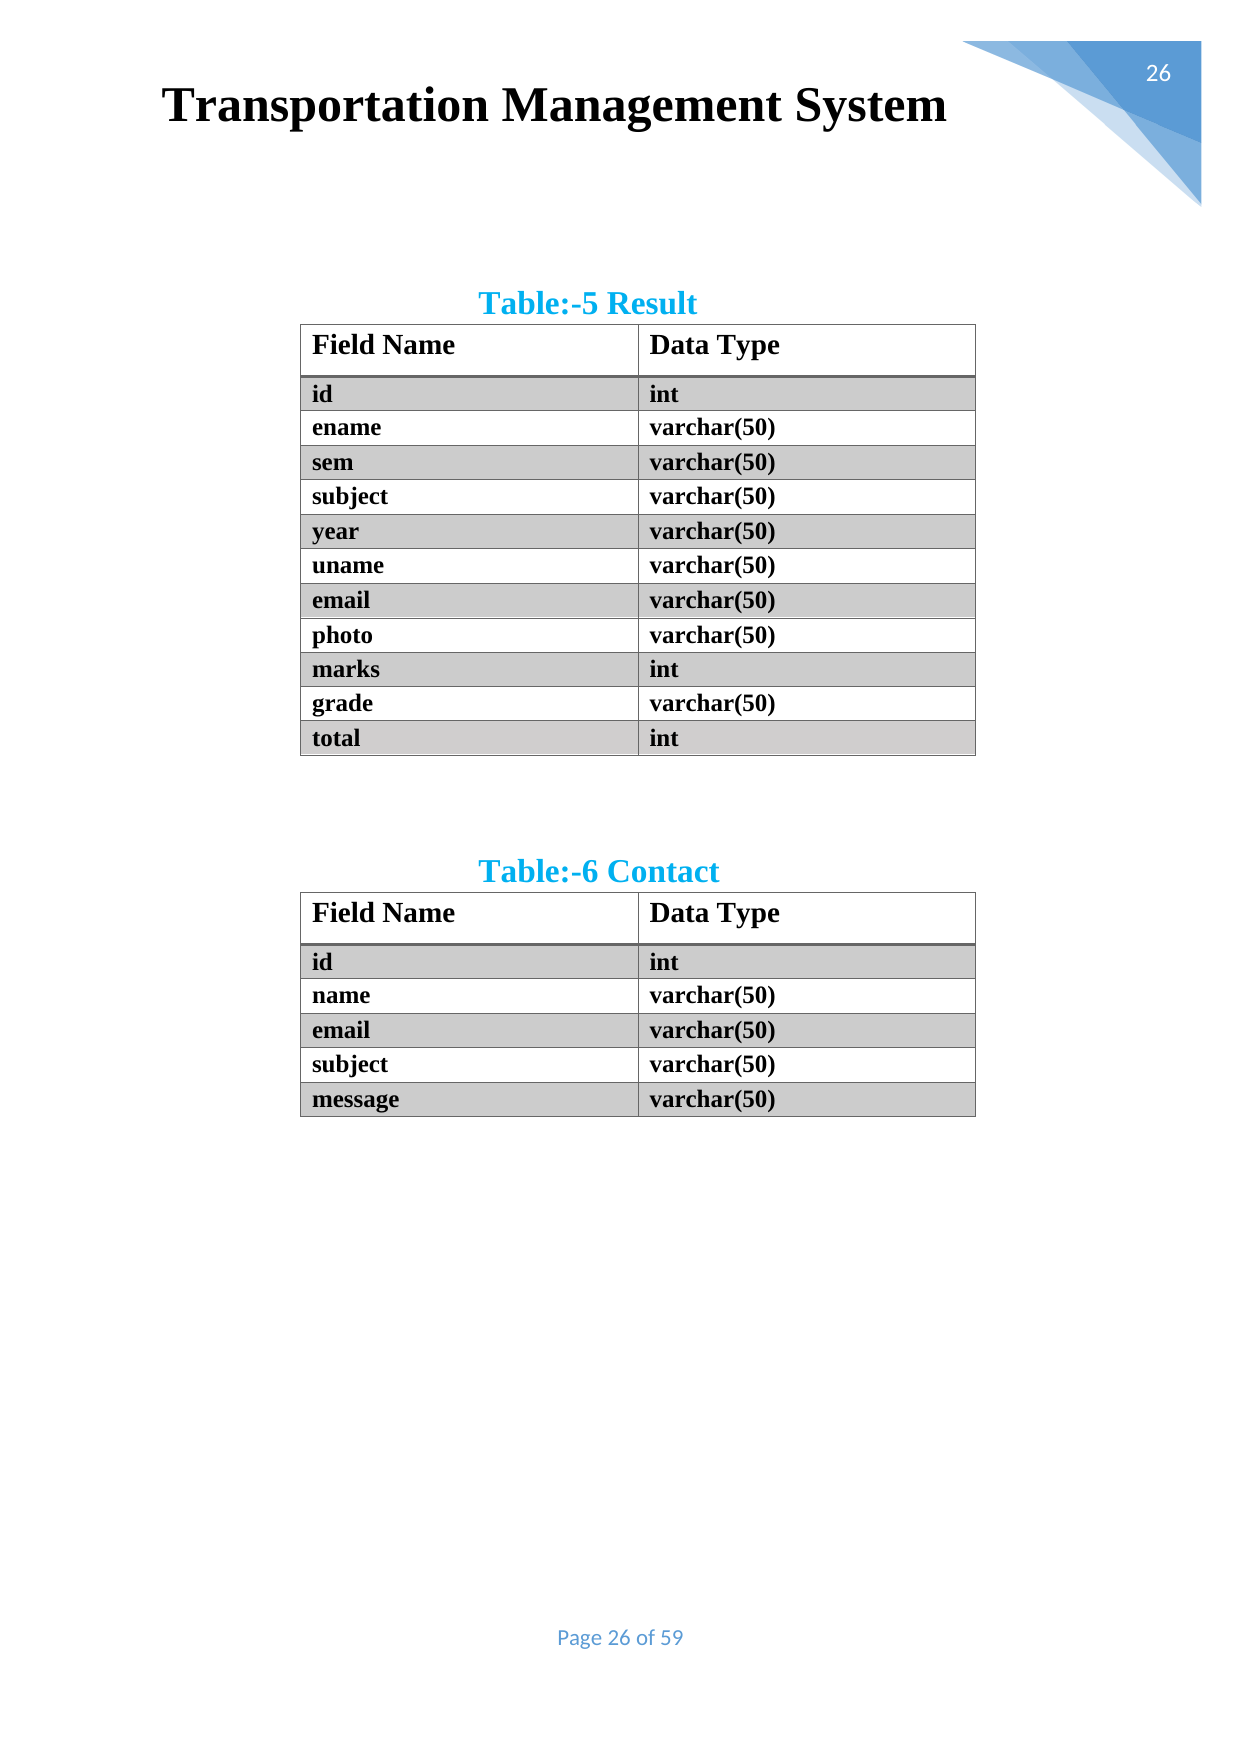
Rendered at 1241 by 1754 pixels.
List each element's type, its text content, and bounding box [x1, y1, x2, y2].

table_cell marks [301, 653, 638, 686]
table_cell varchar(50) [639, 480, 975, 514]
table_cell varchar(50) [639, 515, 975, 548]
table_cell varchar(50) [639, 584, 975, 617]
table_cell int [639, 378, 975, 410]
table_cell varchar(50) [639, 687, 975, 720]
table_cell int [639, 653, 975, 686]
table_cell total [301, 721, 638, 754]
table_cell id [301, 378, 638, 410]
subtitle Table:-5 Result [370, 283, 1090, 321]
table_cell int [639, 946, 975, 978]
table_cell int [639, 721, 975, 754]
table_header Data Type [639, 325, 975, 374]
table_cell year [301, 515, 638, 548]
table_cell subject [301, 480, 638, 514]
table_cell varchar(50) [639, 1014, 975, 1047]
table_header Field Name [301, 325, 638, 374]
table_cell name [301, 979, 638, 1012]
picture [962, 41, 1202, 207]
table_header Data Type [639, 893, 975, 942]
table_cell photo [301, 619, 638, 652]
table_cell grade [301, 687, 638, 720]
subtitle Table:-6 Contact [370, 851, 1090, 889]
table_cell varchar(50) [639, 446, 975, 479]
table_cell message [301, 1083, 638, 1116]
table_cell varchar(50) [639, 549, 975, 583]
table_cell varchar(50) [639, 619, 975, 652]
table_cell email [301, 1014, 638, 1047]
table_cell id [301, 946, 638, 978]
table_header Field Name [301, 893, 638, 942]
table_cell varchar(50) [639, 979, 975, 1012]
table_cell subject [301, 1048, 638, 1082]
table_cell varchar(50) [639, 1083, 975, 1116]
table_cell varchar(50) [639, 411, 975, 444]
table_cell varchar(50) [639, 1048, 975, 1082]
table_cell uname [301, 549, 638, 583]
table_cell sem [301, 446, 638, 479]
table_cell ename [301, 411, 638, 444]
table_cell email [301, 584, 638, 617]
